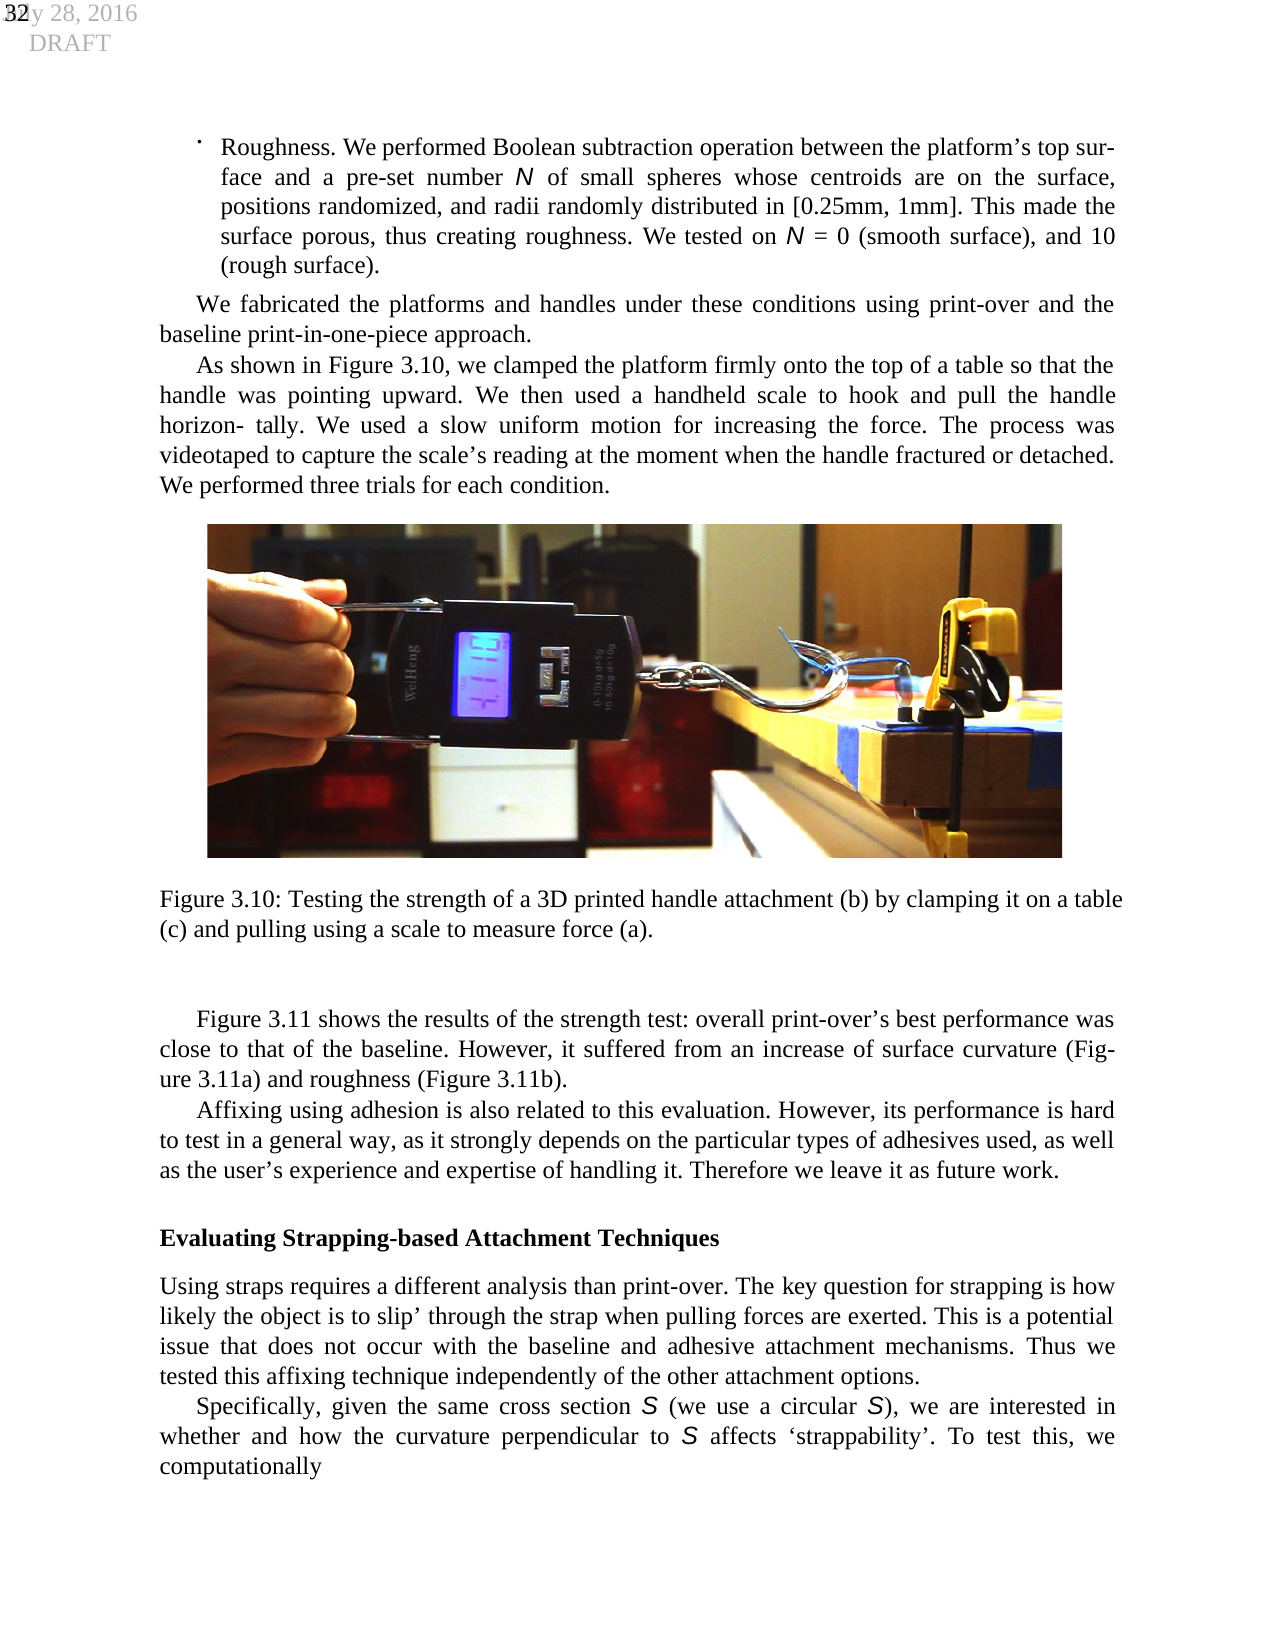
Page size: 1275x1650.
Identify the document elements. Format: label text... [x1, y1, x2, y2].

text Affixing using adhesion is also related to this evaluation. However, its performance is hard to test in a general way, as it strongly depends on the particular types of adhesives used, as well as the user’s experience and expertise of handling it. Therefore we leave it as future work. [159, 1095, 1116, 1184]
picture [207, 524, 1063, 858]
text We fabricated the platforms and handles under these conditions using print-over and the baseline print-in-one-piece approach. [159, 289, 1116, 348]
list Roughness. We performed Boolean subtraction operation between the platform’s top sur- face and a pre-set number N of small spheres whose centroids are on the surface, positions randomized, and radii randomly distributed in [0.25mm, 1mm]. This made the surface porous, thus creating roughness. We tested on N = 0 (smooth surface), and 10 (rough surface). [197, 132, 1116, 279]
text Figure 3.11 shows the results of the strength test: overall print-over’s best performance was close to that of the baseline. However, it suffered from an increase of surface curvature (Fig- ure 3.11a) and roughness (Figure 3.11b). [159, 1004, 1116, 1093]
text Using straps requires a different analysis than print-over. The key question for strapping is how likely the object is to slip’ through the strap when pulling forces are exerted. This is a potential issue that does not occur with the baseline and adhesive attachment mechanisms. Thus we tested this affixing technique independently of the other attachment options. [159, 1271, 1116, 1390]
text As shown in Figure 3.10, we clamped the platform firmly onto the top of a table so that the handle was pointing upward. We then used a handheld scale to hook and pull the handle horizon- tally. We used a slow uniform motion for increasing the force. The process was videotaped to capture the scale’s reading at the moment when the handle fractured or detached. We performed three trials for each condition. [159, 350, 1116, 499]
subtitle Evaluating Strapping-based Attachment Techniques [159, 1223, 1127, 1252]
text Specifically, given the same cross section S (we use a circular S), we are interested in whether and how the curvature perpendicular to S affects ‘strappability’. To test this, we computationally [159, 1391, 1116, 1479]
text Figure 3.10: Testing the strength of a 3D printed handle attachment (b) by clamping it on a table [159, 884, 1127, 913]
text (c) and pulling using a scale to measure force (a). [159, 914, 1127, 943]
